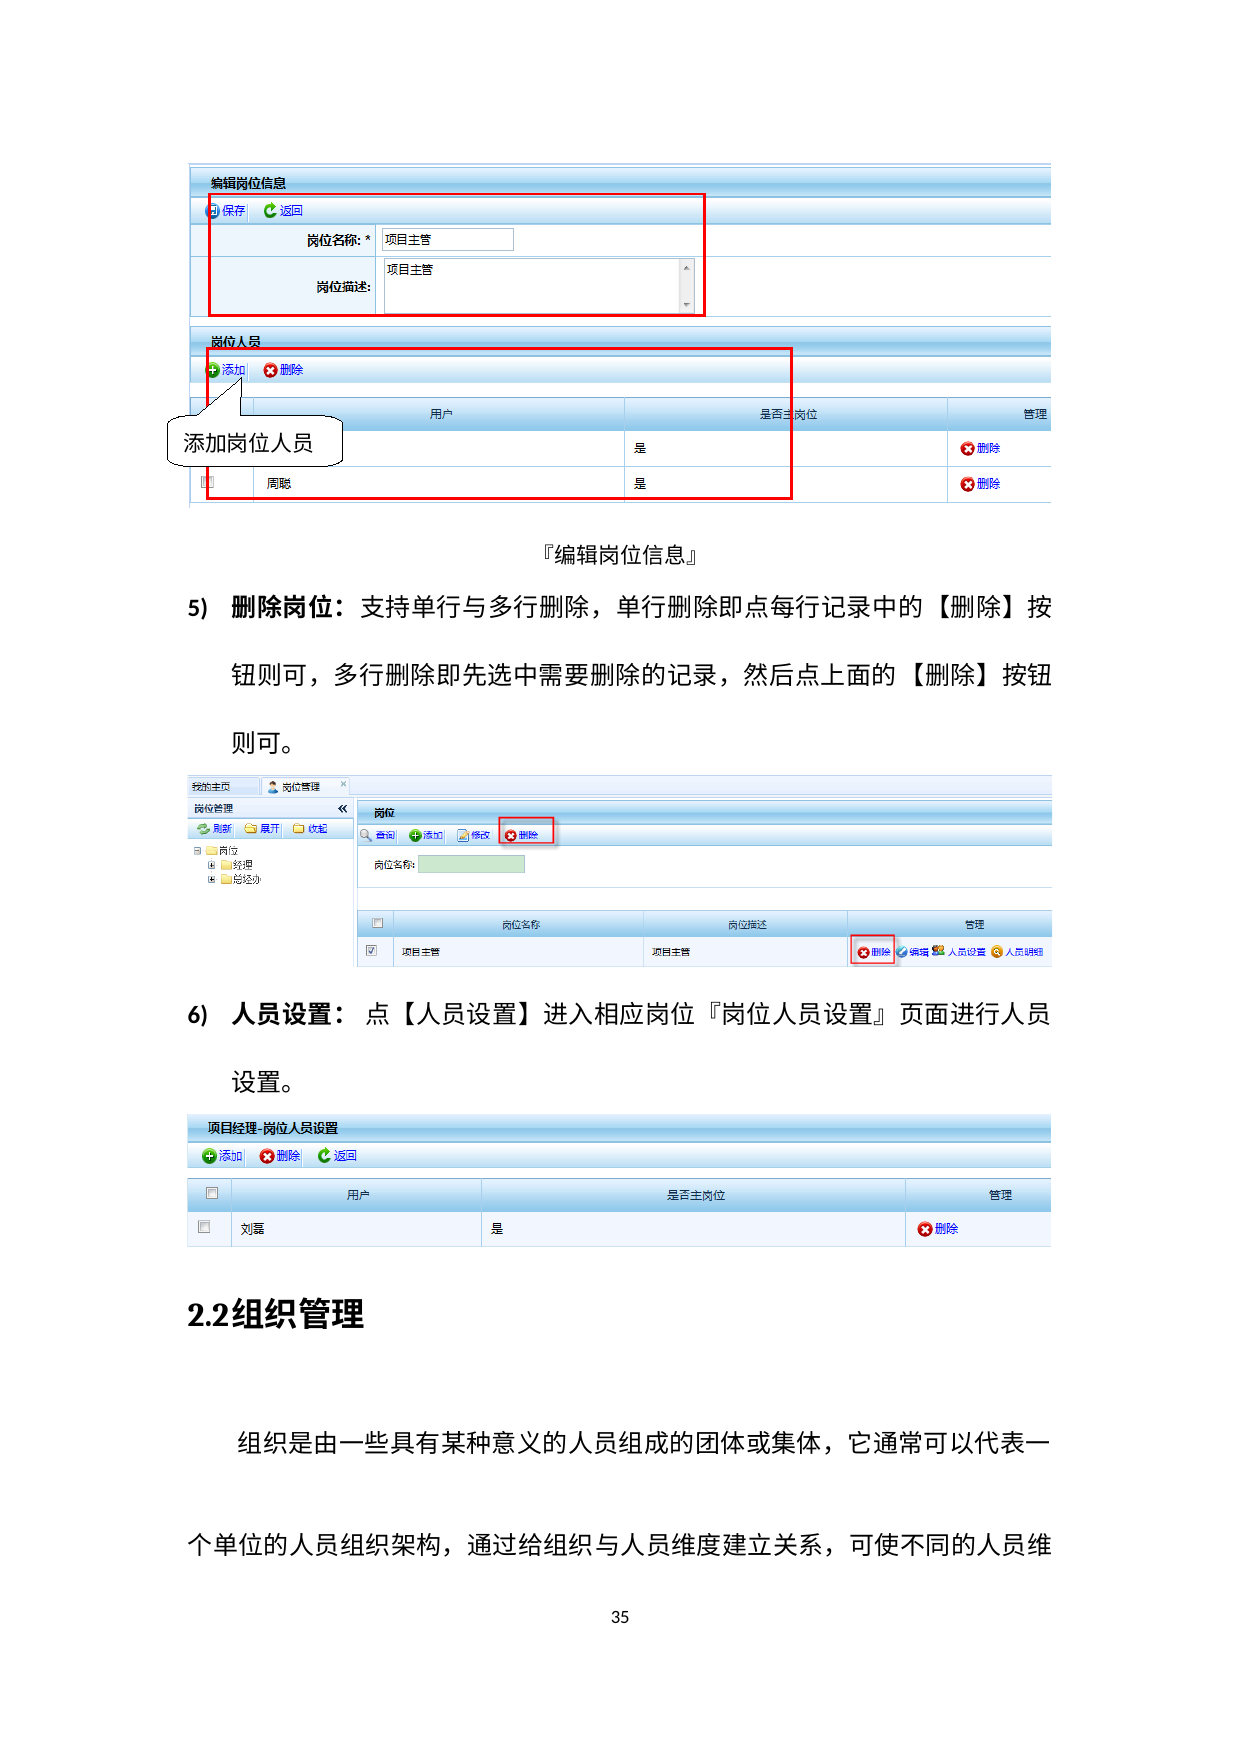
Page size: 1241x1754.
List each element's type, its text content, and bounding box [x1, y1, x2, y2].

picture [187, 163, 1051, 508]
list 删除岗位：支持单行与多行删除，单行删除即点每行记录中的【删除】按钮则可，多行删除即先选中需要删除的记录，然后点上面的【删除】按钮则可。 [187, 571, 1053, 775]
list 人员设置： 点【人员设置】进入相应岗位『岗位人员设置』页面进行人员设置。 [187, 979, 1053, 1115]
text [187, 1408, 1053, 1577]
text 『编辑岗位信息』 [187, 537, 1053, 571]
subtitle 组织管理 [187, 1278, 1053, 1346]
picture [187, 1114, 1051, 1247]
picture [187, 775, 1053, 967]
